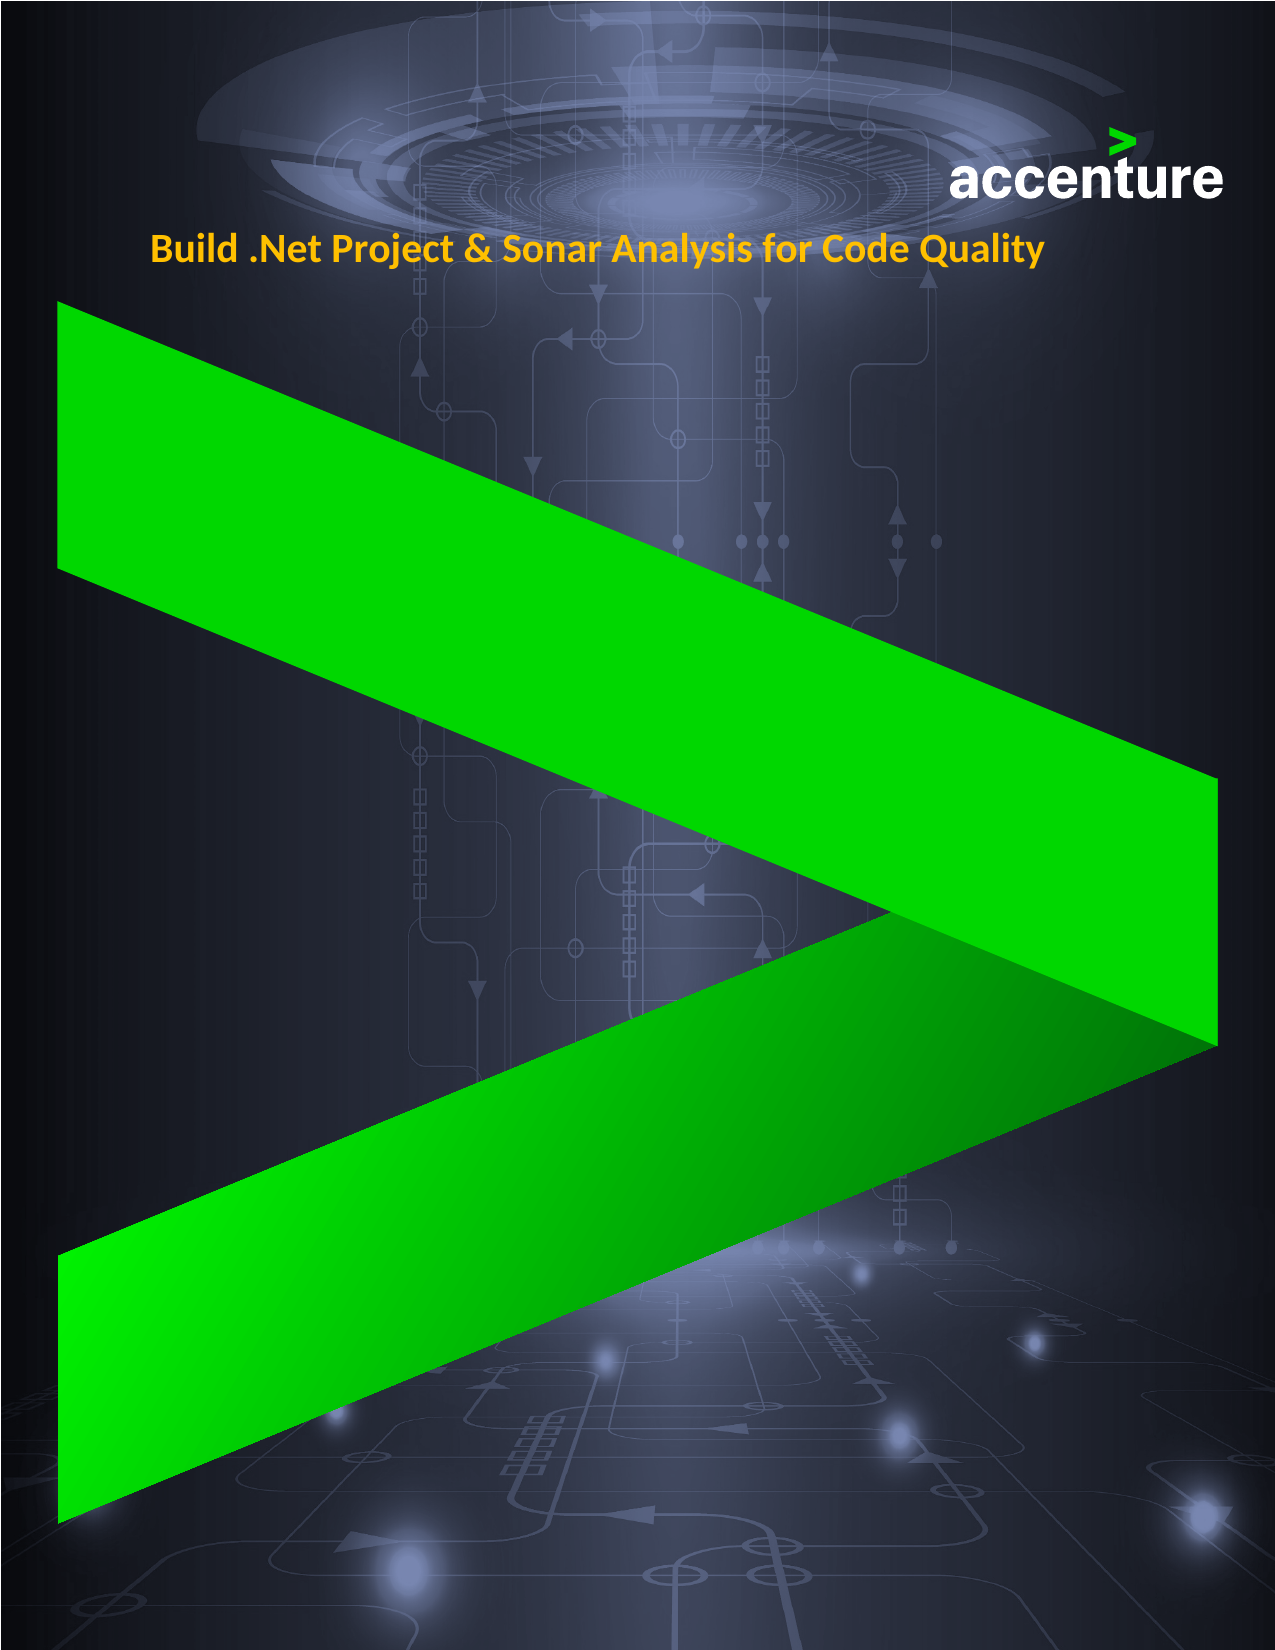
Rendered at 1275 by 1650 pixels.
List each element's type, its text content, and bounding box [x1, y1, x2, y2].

text Build .Net Project & Sonar Analysis for Code Quality [150, 222, 1125, 272]
